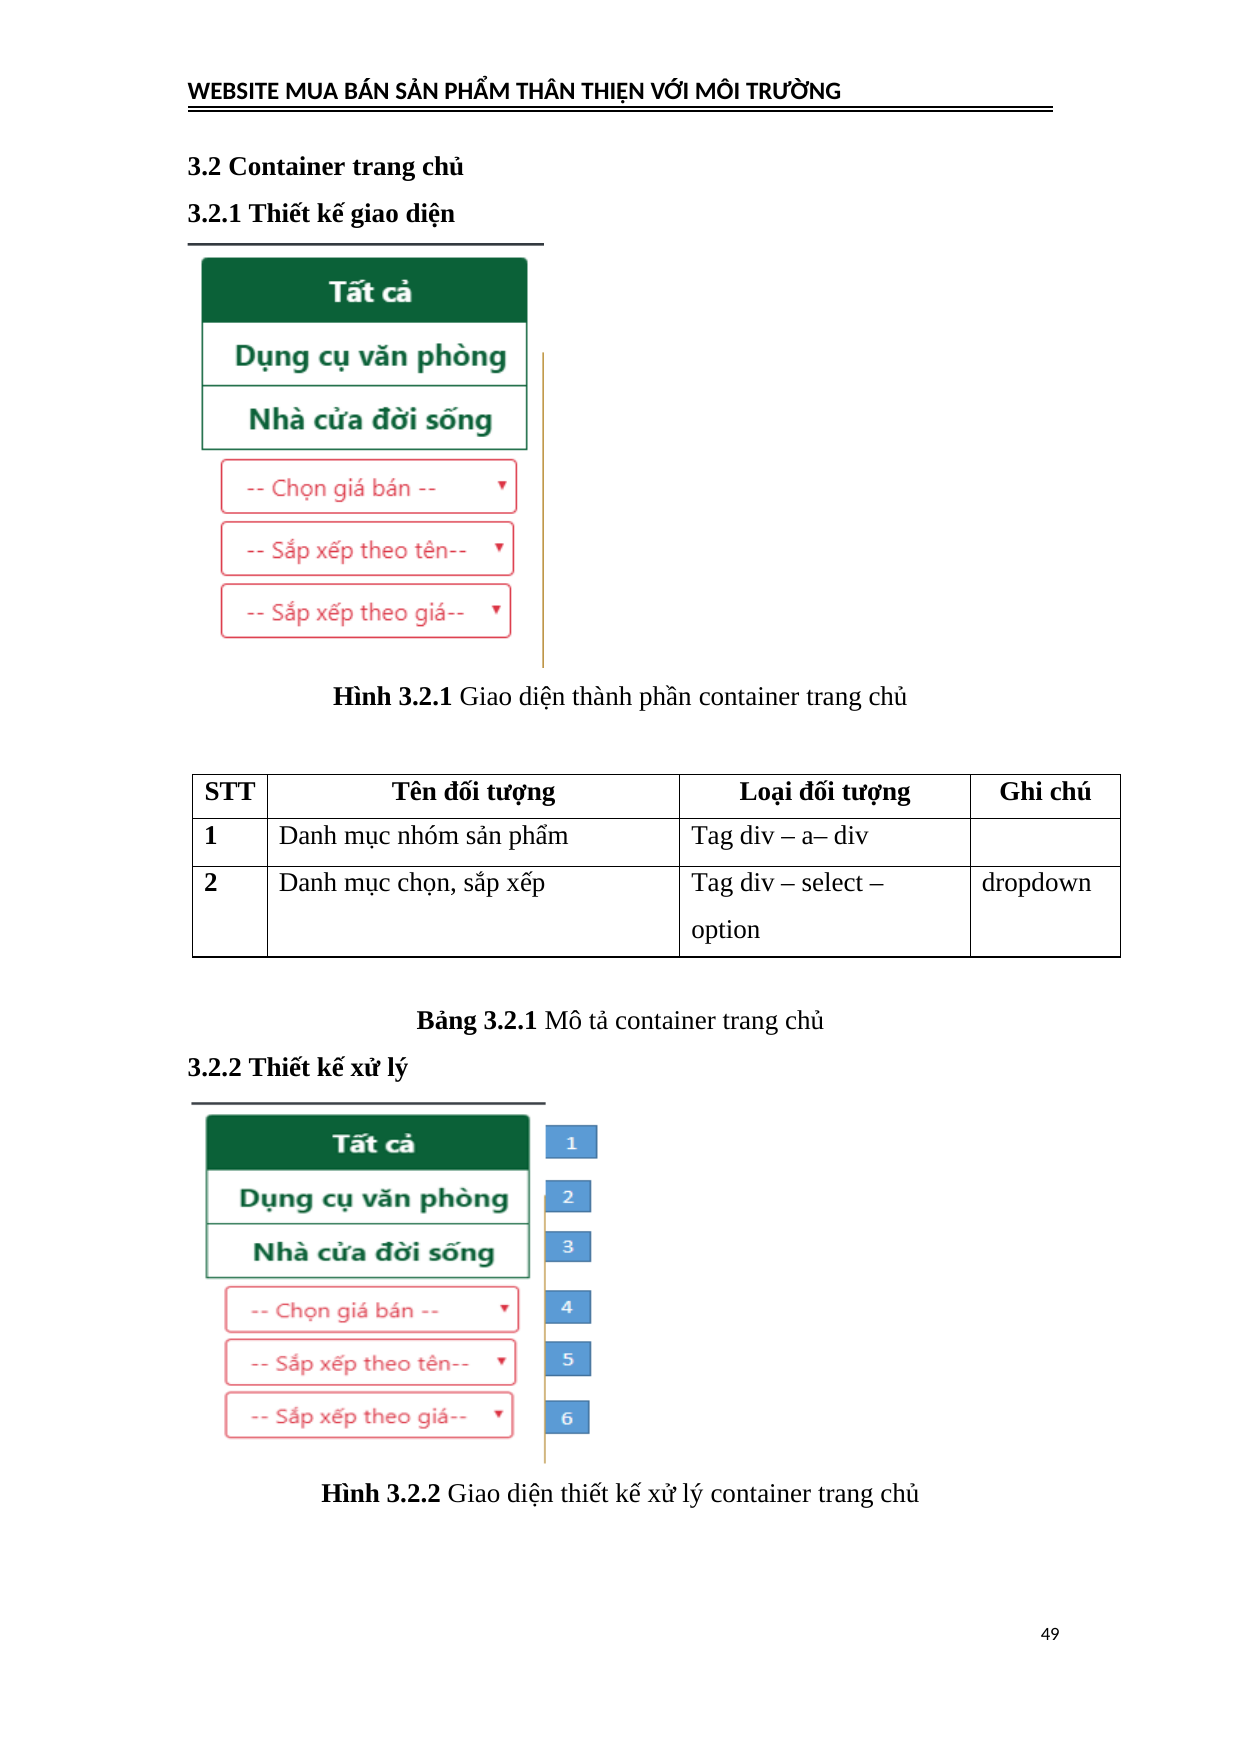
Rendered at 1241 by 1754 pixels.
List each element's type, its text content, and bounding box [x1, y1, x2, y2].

picture [187, 243, 544, 668]
list 3.2.1 Thiết kế giao diện [187, 197, 1053, 228]
table_header Loại đối tượng [680, 775, 970, 818]
text Bảng 3.2.1 Mô tả container trang chủ [187, 1004, 1053, 1035]
table_cell [971, 819, 1120, 866]
table_cell 2 [193, 867, 267, 956]
picture [187, 1097, 604, 1465]
table_header Tên đối tượng [268, 775, 679, 818]
table_header STT [193, 775, 267, 818]
text Hình 3.2.1 Giao diện thành phần container trang chủ [187, 680, 1053, 711]
table_cell 1 [193, 819, 267, 866]
list 3.2.2 Thiết kế xử lý [187, 1051, 1053, 1082]
table_cell dropdown [971, 867, 1120, 956]
table_header Ghi chú [971, 775, 1120, 818]
table_cell Tag div – a– div [680, 819, 970, 866]
table_cell Danh mục chọn, sắp xếp [268, 867, 679, 956]
table_cell Tag div – select – option [680, 867, 970, 956]
list 3.2 Container trang chủ [187, 150, 1053, 181]
text Hình 3.2.2 Giao diện thiết kế xử lý container trang chủ [187, 1477, 1053, 1509]
table_cell Danh mục nhóm sản phẩm [268, 819, 679, 866]
